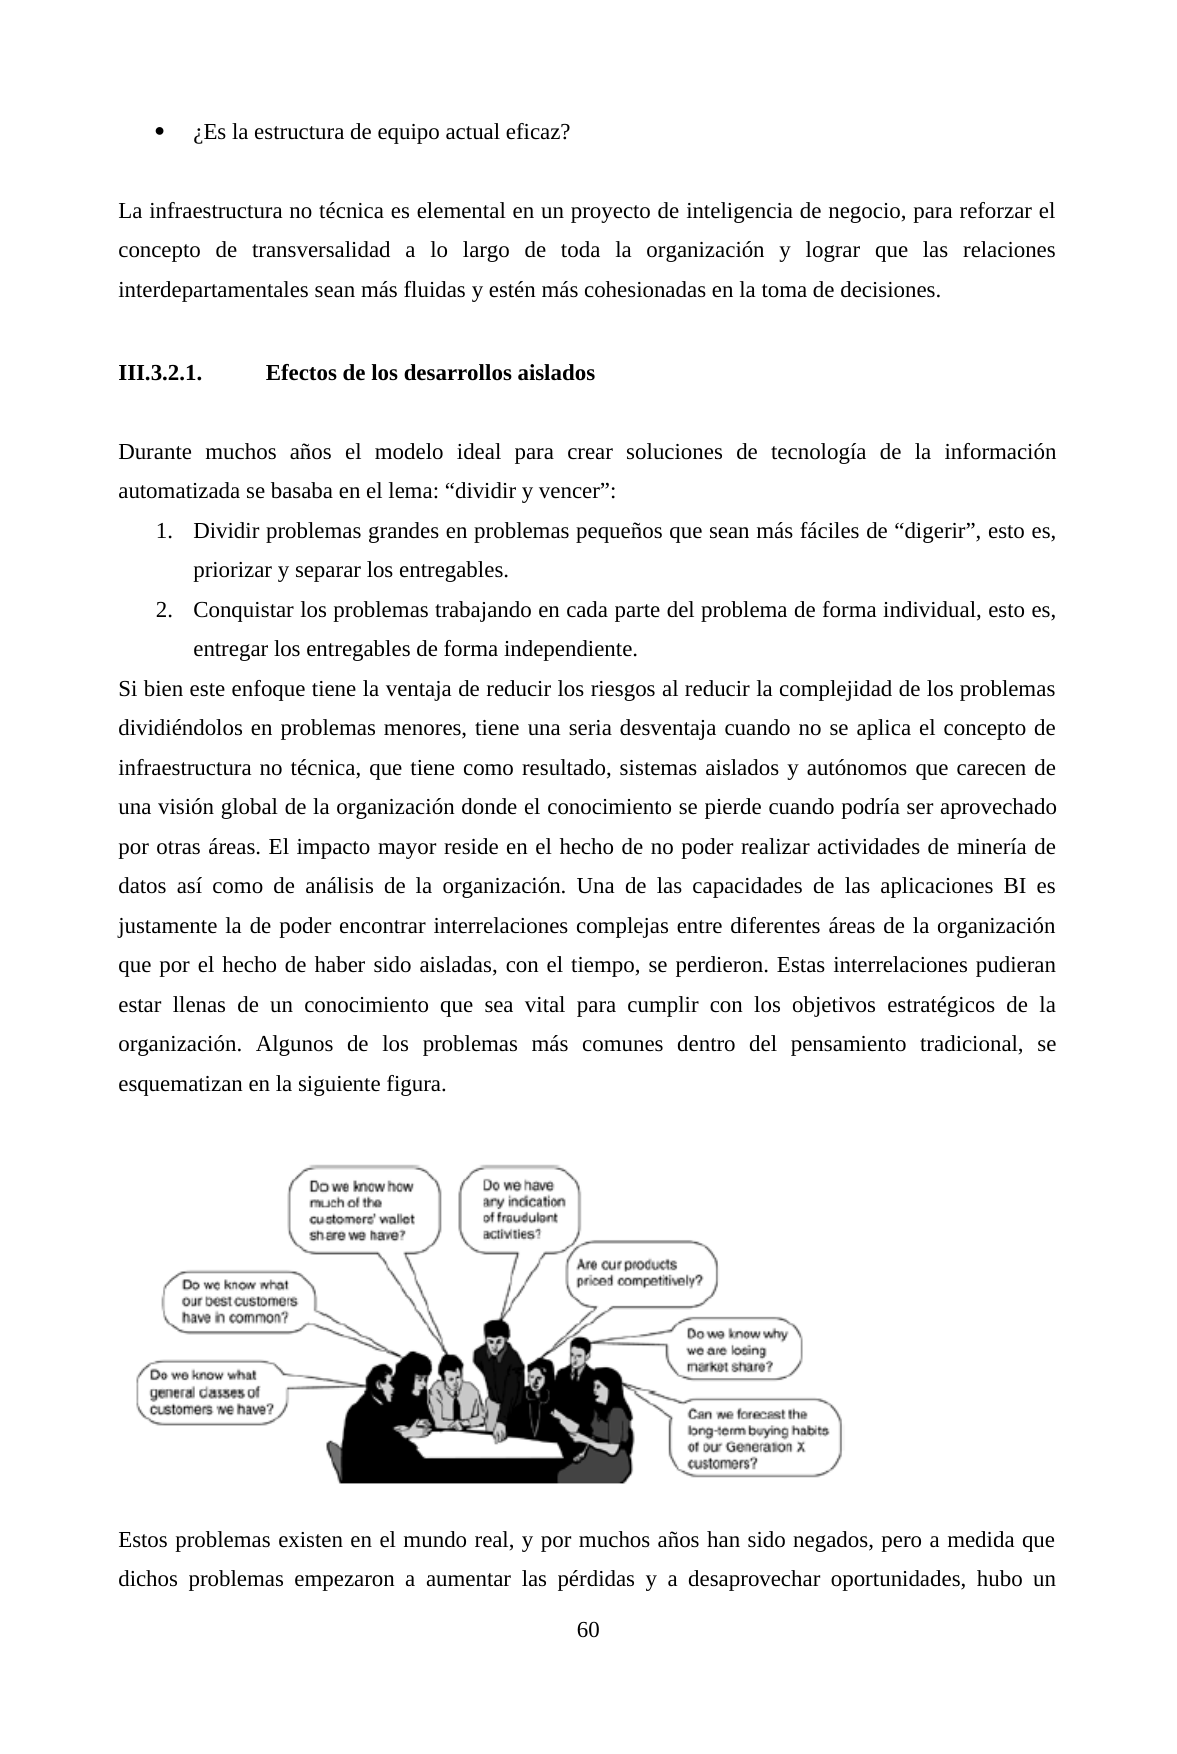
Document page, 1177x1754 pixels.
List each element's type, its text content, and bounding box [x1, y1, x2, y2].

list ¿Es la estructura de equipo actual eficaz? [156, 118, 1058, 144]
text Si bien este enfoque tiene la ventaja de reducir los riesgos al reducir la complejidad de los problemas dividiéndolos en problemas menores, tiene una seria desventaja cuando no se aplica el concepto de infraestructura no técnica, que tiene como resultado, sistemas aislados y autónomos que carecen de una visión global de la organización donde el conocimiento se pierde cuando podría ser aprovechado por otras áreas. El impacto mayor reside en el hecho de no poder realizar actividades de minería de datos así como de análisis de la organización. Una de las capacidades de las aplicaciones BI es justamente la de poder encontrar interrelaciones complejas entre diferentes áreas de la organización que por el hecho de haber sido aisladas, con el tiempo, se perdieron. Estas interrelaciones pudieran estar llenas de un conocimiento que sea vital para cumplir con los objetivos estratégicos de la organización. Algunos de los problemas más comunes dentro del pensamiento tradicional, se esquematizan en la siguiente figura. [118, 675, 1058, 1096]
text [118, 1526, 1058, 1592]
list Conquistar los problemas trabajando en cada parte del problema de forma individual, esto es, entregar los entregables de forma independiente. [156, 596, 1058, 662]
text Durante muchos años el modelo ideal para crear soluciones de tecnología de la información automatizada se basaba en el lema: “dividir y vencer”: [118, 438, 1058, 504]
text La infraestructura no técnica es elemental en un proyecto de inteligencia de negocio, para reforzar el concepto de transversalidad a lo largo de toda la organización y lograr que las relaciones interdepartamentales sean más fluidas y estén más cohesionadas en la toma de decisiones. [118, 197, 1058, 302]
subtitle Efectos de los desarrollos aislados [118, 359, 1058, 386]
list Dividir problemas grandes en problemas pequeños que sean más fáciles de “digerir”, esto es, priorizar y separar los entregables. [156, 517, 1058, 583]
